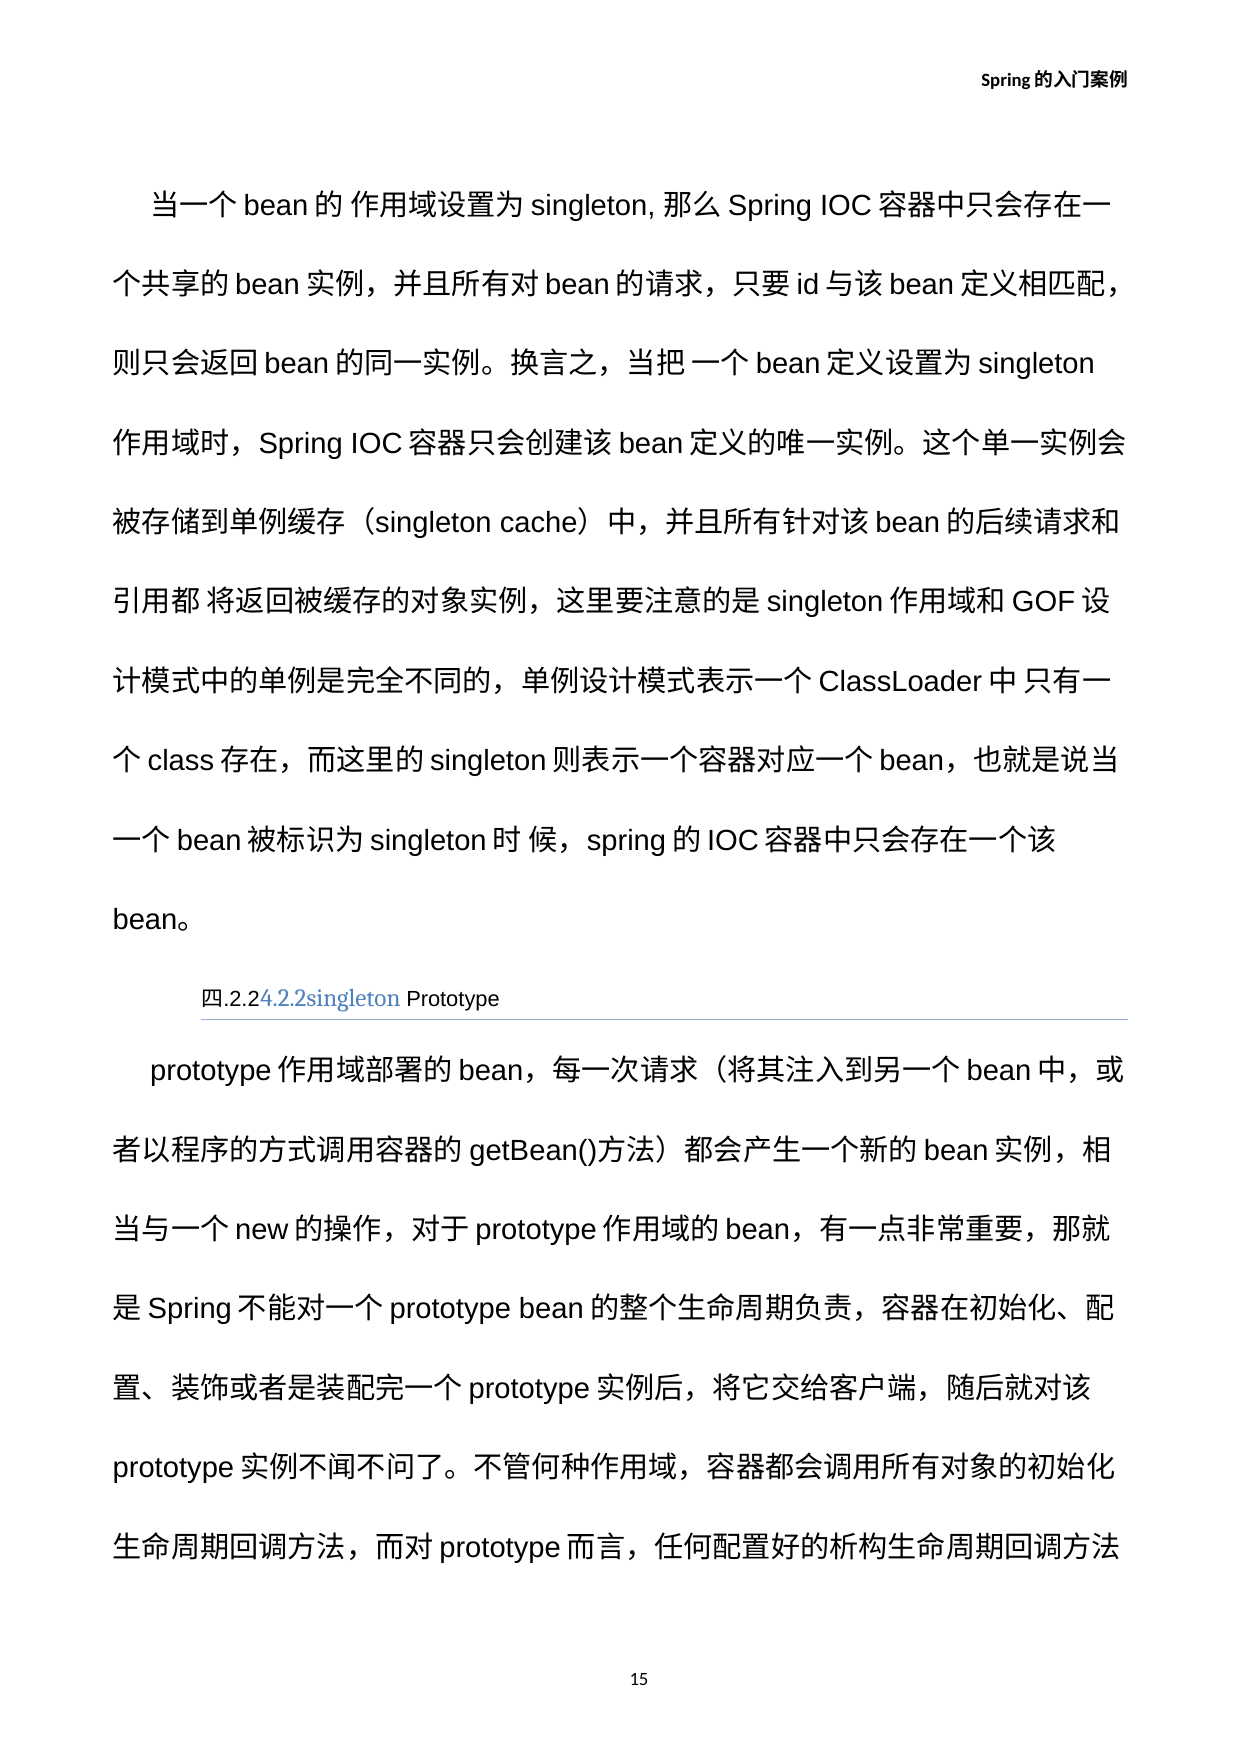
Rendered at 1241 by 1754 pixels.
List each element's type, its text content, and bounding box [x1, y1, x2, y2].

text 当一个bean的 作用域设置为singleton, 那么Spring IOC容器中只会存在一个共享的bean实例，并且所有对bean的请求，只要id与该bean定义相匹配，则只会返回bean的同一实例。换言之，当把 一个bean定义设置为singleton作用域时，Spring IOC容器只会创建该bean定义的唯一实例。这个单一实例会被存储到单例缓存（singleton cache）中，并且所有针对该bean的后续请求和引用都 将返回被缓存的对象实例，这里要注意的是singleton作用域和GOF设计模式中的单例是完全不同的，单例设计模式表示一个ClassLoader中 只有一个class存在，而这里的singleton则表示一个容器对应一个bean，也就是说当一个bean被标识为singleton时 候，spring的IOC容器中只会存在一个该bean。 [112, 163, 1128, 956]
subtitle 4.2.2singleton Prototype [201, 977, 1128, 1019]
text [112, 1028, 1128, 1584]
